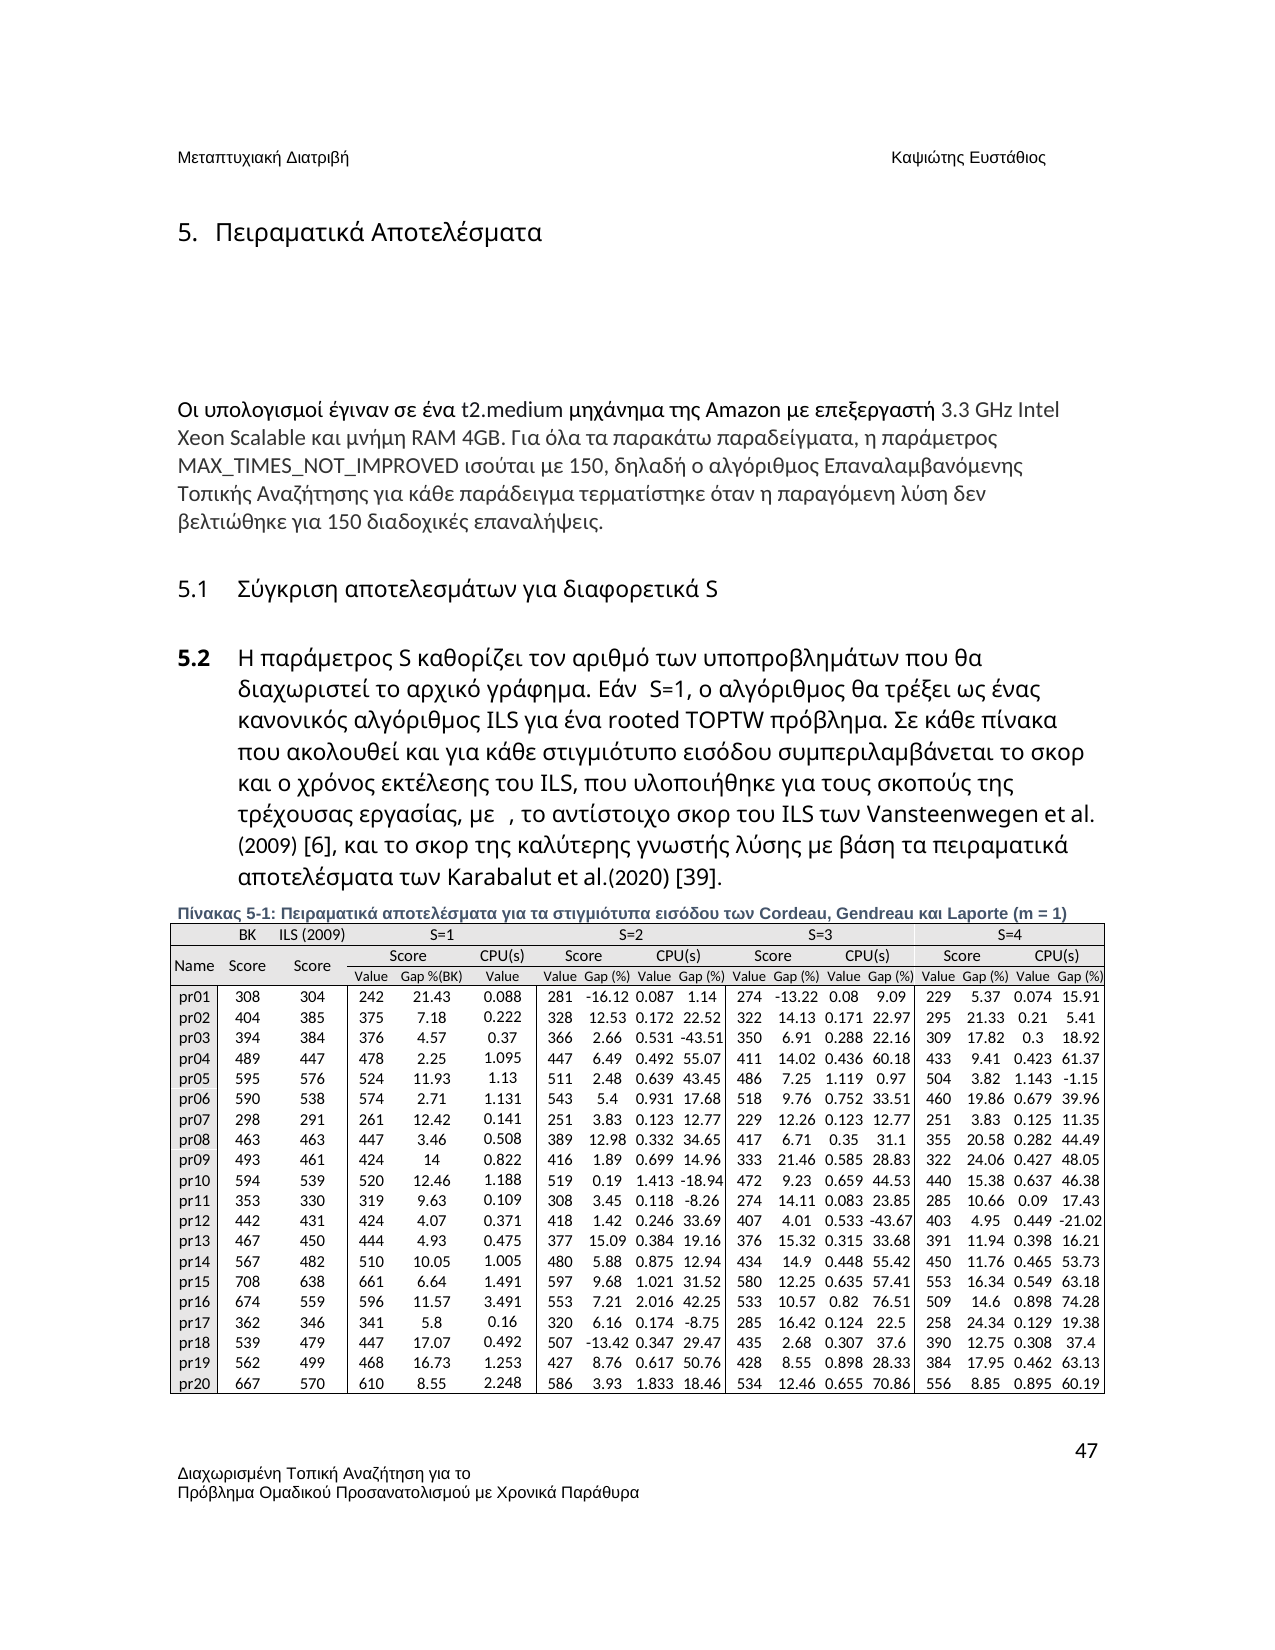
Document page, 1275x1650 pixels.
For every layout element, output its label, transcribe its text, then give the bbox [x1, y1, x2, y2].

table_cell [867, 1312, 914, 1332]
table_cell [394, 1210, 468, 1231]
table_cell [1056, 1190, 1104, 1210]
table_cell [348, 1251, 394, 1271]
table_cell [725, 967, 773, 985]
table_cell [631, 1028, 678, 1048]
table_cell [773, 1373, 820, 1393]
table_cell [678, 1251, 725, 1271]
table_cell [773, 1353, 820, 1373]
table_cell [867, 1170, 914, 1190]
table_cell [583, 1150, 631, 1170]
table_cell [678, 1048, 725, 1068]
subtitle Πειραματικά Αποτελέσματα [177, 215, 1098, 249]
table_cell [218, 1089, 277, 1109]
table_cell [726, 1068, 773, 1088]
table_cell [394, 1292, 468, 1312]
table_cell [1009, 1292, 1056, 1312]
table_cell [631, 1109, 678, 1129]
table_cell [726, 1231, 773, 1251]
table_cell [773, 1068, 820, 1088]
table_cell [583, 1231, 631, 1251]
table_cell [962, 1373, 1009, 1393]
table_cell [678, 1190, 725, 1210]
table_cell [394, 1332, 468, 1353]
table_cell [962, 1006, 1009, 1028]
table_cell [171, 986, 217, 1006]
table_cell [1009, 1373, 1056, 1393]
table_cell [537, 1332, 583, 1353]
table_cell [348, 1373, 394, 1393]
table_cell [726, 1373, 773, 1393]
table_cell [218, 1231, 277, 1251]
table_cell [820, 1109, 867, 1129]
table_cell [537, 1353, 583, 1373]
table_cell [915, 1109, 962, 1129]
table_cell [537, 1292, 583, 1312]
table_cell [1009, 946, 1104, 966]
table_cell [773, 1210, 820, 1231]
table_cell [915, 1190, 962, 1210]
table_cell [773, 1028, 820, 1048]
table_cell [867, 1006, 914, 1028]
table_cell [726, 1332, 773, 1353]
table_cell [1056, 1068, 1104, 1088]
table_cell [1009, 1048, 1056, 1068]
table_cell [773, 1292, 820, 1312]
table_cell [867, 1292, 914, 1312]
table_header [218, 924, 277, 945]
table_cell [915, 1129, 962, 1149]
table_cell [867, 1150, 914, 1170]
table_cell [218, 986, 277, 1006]
table_cell [1056, 1312, 1104, 1332]
table_cell [773, 1129, 820, 1149]
table_cell [171, 1190, 217, 1210]
table_cell [631, 1332, 678, 1353]
table_cell [915, 1006, 962, 1028]
table_cell [537, 1109, 583, 1129]
table_cell [820, 1129, 867, 1149]
table_cell [1056, 1006, 1104, 1028]
table_cell [726, 1109, 773, 1129]
table_cell [171, 1089, 217, 1109]
table_cell [348, 1068, 394, 1088]
table_cell [773, 1006, 820, 1028]
table_cell [1009, 1150, 1056, 1170]
table_cell [726, 1170, 773, 1190]
table_cell [678, 1006, 725, 1028]
table_cell [915, 1210, 962, 1231]
table_cell [277, 1109, 347, 1129]
table_cell [277, 1210, 347, 1231]
table_cell [631, 1271, 678, 1292]
table_cell [1056, 1210, 1104, 1231]
table_header [915, 924, 1104, 945]
table_cell [773, 1271, 820, 1292]
table_cell [537, 1129, 583, 1149]
table_cell [218, 1271, 277, 1292]
table_cell [277, 1251, 347, 1271]
table_cell [773, 1109, 820, 1129]
table_cell [171, 1006, 217, 1028]
table_cell [962, 1353, 1009, 1373]
table_cell [726, 1210, 773, 1231]
table_cell [277, 1231, 347, 1251]
table_cell [678, 1231, 725, 1251]
table_cell [867, 1109, 914, 1129]
table_cell [631, 1089, 678, 1109]
table_cell [348, 1231, 394, 1251]
table_cell [773, 1048, 820, 1068]
table_cell [468, 986, 536, 1393]
table_cell [820, 1048, 867, 1068]
table_cell [1056, 1231, 1104, 1251]
table_cell [394, 1190, 468, 1210]
table_cell [867, 1251, 914, 1271]
table_header [171, 924, 218, 945]
table_cell [583, 1006, 631, 1028]
table_cell [726, 1251, 773, 1271]
table_cell [218, 1006, 277, 1028]
table_cell [1009, 1251, 1056, 1271]
table_cell [631, 1150, 678, 1170]
table_cell [915, 1028, 962, 1048]
table_cell [820, 1210, 867, 1231]
table_cell [1009, 1353, 1056, 1373]
table_cell [962, 986, 1009, 1006]
table_cell [1056, 1373, 1104, 1393]
table_cell [631, 1210, 678, 1231]
table_cell [537, 1006, 583, 1028]
table_cell [678, 986, 725, 1006]
table_cell [678, 1089, 725, 1109]
table_cell [726, 1292, 773, 1312]
table_cell [1009, 1129, 1056, 1149]
table_header [347, 924, 536, 945]
table_cell [218, 1109, 277, 1129]
table_cell [277, 1353, 347, 1373]
table_cell [631, 967, 678, 985]
table_cell [394, 1312, 468, 1332]
table_cell [915, 1150, 962, 1170]
table_cell [867, 1068, 914, 1088]
table_cell [867, 1048, 914, 1068]
table_cell [962, 1210, 1009, 1231]
table_cell [1009, 1006, 1056, 1028]
table_cell [171, 1251, 217, 1271]
table_cell [394, 1048, 468, 1068]
table_cell [537, 1271, 583, 1292]
table_header [277, 924, 347, 945]
table_cell [277, 1006, 347, 1028]
table_cell [348, 1150, 394, 1170]
table_cell [394, 1251, 468, 1271]
table_cell [726, 1028, 773, 1048]
table_cell [1056, 1353, 1104, 1373]
table_cell [1009, 967, 1056, 985]
table_cell [218, 1292, 277, 1312]
table_cell [348, 1312, 394, 1332]
table_cell [394, 1231, 468, 1251]
table_cell [726, 1353, 773, 1373]
table_cell [631, 1353, 678, 1373]
table_cell [1009, 1271, 1056, 1292]
table_cell [348, 1129, 394, 1149]
table_cell [583, 1332, 631, 1353]
table_cell [171, 1170, 217, 1190]
table_cell [678, 1109, 725, 1129]
table_cell [583, 1089, 631, 1109]
table_cell [218, 1048, 277, 1068]
table_cell [536, 946, 631, 966]
table_cell [171, 1271, 217, 1292]
table_cell [583, 1251, 631, 1271]
table_cell [820, 1170, 867, 1190]
table_cell [347, 967, 394, 985]
table_cell [820, 986, 867, 1006]
table_cell [820, 1271, 867, 1292]
table_cell [171, 1292, 217, 1312]
table_cell [171, 1048, 217, 1068]
table_cell [218, 1129, 277, 1149]
table_cell [348, 1048, 394, 1068]
table_cell [468, 967, 536, 985]
table_cell [820, 1089, 867, 1109]
table_cell [678, 1332, 725, 1353]
table_cell [631, 1190, 678, 1210]
table_cell [678, 1129, 725, 1149]
table_cell [537, 1251, 583, 1271]
table_cell [537, 1068, 583, 1088]
table_cell [1056, 1089, 1104, 1109]
table_cell [348, 1332, 394, 1353]
table_cell [218, 1312, 277, 1332]
table_cell [348, 1271, 394, 1292]
table_cell [962, 1251, 1009, 1271]
table_cell [1009, 1068, 1056, 1088]
table_cell [171, 946, 218, 985]
table_cell [631, 1312, 678, 1332]
table_cell [678, 1312, 725, 1332]
table_cell [962, 1271, 1009, 1292]
table_cell [277, 1170, 347, 1190]
table_cell [537, 1312, 583, 1332]
table_cell [962, 967, 1009, 985]
text 5 [177, 904, 1098, 923]
table_cell [583, 1271, 631, 1292]
table_cell [348, 1190, 394, 1210]
table_cell [468, 946, 536, 966]
table_cell [962, 1292, 1009, 1312]
table_cell [962, 1048, 1009, 1068]
table_cell [1056, 1170, 1104, 1190]
table_cell [962, 1089, 1009, 1109]
table_cell [348, 1292, 394, 1312]
table_cell [348, 1170, 394, 1190]
table_cell [915, 1251, 962, 1271]
table_cell [631, 946, 725, 966]
table_cell [277, 1190, 347, 1210]
table_cell [347, 946, 468, 966]
table_cell [962, 1150, 1009, 1170]
table_cell [1056, 1251, 1104, 1271]
table_cell [867, 1210, 914, 1231]
table_cell [394, 1006, 468, 1028]
table_cell [820, 1353, 867, 1373]
table_cell [218, 1170, 277, 1190]
table_cell [773, 1150, 820, 1170]
table_cell [394, 1271, 468, 1292]
table_cell [962, 1028, 1009, 1048]
table_cell [218, 1353, 277, 1373]
table_cell [678, 1210, 725, 1231]
table_cell [725, 946, 820, 966]
table_cell [171, 1028, 217, 1048]
table_cell [348, 1109, 394, 1129]
table_cell [962, 1170, 1009, 1190]
table_cell [218, 1251, 277, 1271]
table_cell [583, 1292, 631, 1312]
table_cell [1009, 1190, 1056, 1210]
table_cell [820, 1006, 867, 1028]
table_cell [773, 986, 820, 1006]
table_cell [394, 1353, 468, 1373]
table_cell [820, 1150, 867, 1170]
table_cell [583, 1129, 631, 1149]
table_cell [820, 1068, 867, 1088]
table_cell [218, 1332, 277, 1353]
table_cell [678, 1292, 725, 1312]
table_cell [773, 1170, 820, 1190]
table_cell [583, 1028, 631, 1048]
table_cell [277, 1028, 347, 1048]
table_cell [678, 1271, 725, 1292]
table_cell [277, 1068, 347, 1088]
table_cell [277, 1332, 347, 1353]
table_cell [1056, 967, 1104, 985]
table_cell [867, 1271, 914, 1292]
table_cell [1056, 1048, 1104, 1068]
table_cell [394, 986, 468, 1006]
table_cell [583, 1373, 631, 1393]
table_cell [537, 1089, 583, 1109]
table_cell [962, 1190, 1009, 1210]
table_cell [537, 986, 583, 1006]
table_cell [867, 967, 914, 985]
table_cell [537, 1373, 583, 1393]
table_cell [1009, 986, 1056, 1006]
table_cell [820, 1251, 867, 1271]
table_cell [277, 946, 347, 985]
table_cell [915, 1068, 962, 1088]
table_cell [277, 1312, 347, 1332]
table_cell [1056, 1292, 1104, 1312]
table_cell [726, 1150, 773, 1170]
table_cell [348, 1028, 394, 1048]
table_cell [583, 1109, 631, 1129]
table_cell [583, 1312, 631, 1332]
table_cell [348, 1353, 394, 1373]
table_cell [1056, 1332, 1104, 1353]
table_cell [1009, 1089, 1056, 1109]
table_cell [171, 1353, 217, 1373]
table_cell [962, 1332, 1009, 1353]
table_cell [962, 1312, 1009, 1332]
table_cell [915, 1231, 962, 1251]
table_cell [678, 1170, 725, 1190]
table_cell [348, 1006, 394, 1028]
table_cell [962, 1231, 1009, 1251]
table_cell [277, 986, 347, 1006]
table_cell [678, 967, 725, 985]
table_cell [631, 986, 678, 1006]
table_cell [631, 1292, 678, 1312]
table_cell [820, 1312, 867, 1332]
table_cell [1009, 1109, 1056, 1129]
table_cell [583, 1170, 631, 1190]
table_cell [583, 1353, 631, 1373]
table_cell [537, 1170, 583, 1190]
table_cell [394, 1068, 468, 1088]
table_cell [277, 1129, 347, 1149]
table_cell [394, 1170, 468, 1190]
table_cell [1056, 1129, 1104, 1149]
table_cell [1009, 1028, 1056, 1048]
table_cell [726, 1190, 773, 1210]
table_cell [583, 986, 631, 1006]
table_cell [820, 946, 914, 966]
table_cell [915, 1089, 962, 1109]
table_cell [867, 1353, 914, 1373]
table_cell [348, 986, 394, 1006]
table_cell [915, 1373, 962, 1393]
table_cell [1009, 1210, 1056, 1231]
table_cell [631, 1251, 678, 1271]
table_cell [171, 1068, 217, 1088]
table_cell [1056, 986, 1104, 1006]
table_cell [583, 1210, 631, 1231]
table_cell [867, 1129, 914, 1149]
table_cell [583, 967, 631, 985]
table_cell [773, 1190, 820, 1210]
table_cell [218, 1150, 277, 1170]
table_cell [171, 1231, 217, 1251]
table_cell [773, 967, 820, 985]
table_cell [915, 946, 1009, 966]
table_cell [726, 1006, 773, 1028]
table_cell [915, 967, 962, 985]
table_cell [820, 1190, 867, 1210]
table_cell [348, 1210, 394, 1231]
table_cell [962, 1129, 1009, 1149]
table_cell [171, 1109, 217, 1129]
table_cell [277, 1089, 347, 1109]
table_cell [171, 1373, 217, 1393]
table_cell [218, 1210, 277, 1231]
table_cell [631, 1048, 678, 1068]
table_cell [631, 1129, 678, 1149]
table_cell [348, 1089, 394, 1109]
table_cell [867, 1332, 914, 1353]
table_cell [1056, 1109, 1104, 1129]
table_cell [537, 1190, 583, 1210]
table_cell [678, 1028, 725, 1048]
table_cell [915, 1332, 962, 1353]
table_cell [218, 1190, 277, 1210]
table_cell [277, 1373, 347, 1393]
table_cell [394, 1373, 468, 1393]
table_cell [1056, 1028, 1104, 1048]
table_cell [1009, 1312, 1056, 1332]
table_cell [915, 1271, 962, 1292]
table_cell [1009, 1332, 1056, 1353]
table_cell [915, 1048, 962, 1068]
table_cell [171, 1210, 217, 1231]
table_cell [394, 1089, 468, 1109]
table_cell [537, 1210, 583, 1231]
table_cell [171, 1150, 217, 1170]
table_cell [915, 1170, 962, 1190]
table_cell [678, 1353, 725, 1373]
table_cell [773, 1251, 820, 1271]
table_cell [537, 1231, 583, 1251]
table_cell [537, 1048, 583, 1068]
table_cell [915, 986, 962, 1006]
table_cell [867, 1089, 914, 1109]
table_cell [537, 1028, 583, 1048]
table_cell [820, 1292, 867, 1312]
table_cell [962, 1109, 1009, 1129]
table_cell [726, 986, 773, 1006]
table_cell [631, 1231, 678, 1251]
table_cell [773, 1312, 820, 1332]
table_cell [277, 1048, 347, 1068]
table_cell [820, 1332, 867, 1353]
table_cell [773, 1089, 820, 1109]
table_cell [773, 1332, 820, 1353]
table_cell [820, 967, 867, 985]
table_cell [631, 1170, 678, 1190]
table_cell [726, 1312, 773, 1332]
table_cell [277, 1292, 347, 1312]
table_cell [915, 1312, 962, 1332]
table_cell [394, 1028, 468, 1048]
table_cell [867, 1231, 914, 1251]
table_cell [583, 1048, 631, 1068]
table_cell [1056, 1271, 1104, 1292]
table_cell [1056, 1150, 1104, 1170]
table_cell [1009, 1231, 1056, 1251]
table_cell [726, 1271, 773, 1292]
table_cell [820, 1028, 867, 1048]
table_cell [394, 1109, 468, 1129]
table_cell [394, 967, 468, 985]
table_cell [277, 1271, 347, 1292]
table_cell [726, 1048, 773, 1068]
table_cell [218, 1373, 277, 1393]
table_cell [867, 1373, 914, 1393]
table_cell [726, 1129, 773, 1149]
table_cell [171, 1332, 217, 1353]
table_cell [915, 1353, 962, 1373]
table_cell [537, 1150, 583, 1170]
table_cell [218, 1028, 277, 1048]
table_cell [536, 967, 583, 985]
table_cell [867, 1028, 914, 1048]
table_cell [867, 1190, 914, 1210]
table_cell [631, 1068, 678, 1088]
table_cell [962, 1068, 1009, 1088]
table_cell [631, 1373, 678, 1393]
table_cell [171, 1312, 217, 1332]
table_header [536, 924, 725, 945]
table_cell [583, 1190, 631, 1210]
table_cell [218, 1068, 277, 1088]
table_cell [583, 1068, 631, 1088]
table_cell [678, 1150, 725, 1170]
table_cell [820, 1231, 867, 1251]
table_cell [726, 1089, 773, 1109]
table_header [725, 924, 914, 945]
table_cell [678, 1068, 725, 1088]
table_cell [171, 1129, 217, 1149]
table_cell [631, 1006, 678, 1028]
table_cell [867, 986, 914, 1006]
table_cell [1009, 1170, 1056, 1190]
table_cell [394, 1129, 468, 1149]
table_cell [915, 1292, 962, 1312]
table_cell [820, 1373, 867, 1393]
table_cell [218, 946, 277, 985]
table_cell [773, 1231, 820, 1251]
table_cell [394, 1150, 468, 1170]
table_cell [678, 1373, 725, 1393]
table_cell [277, 1150, 347, 1170]
